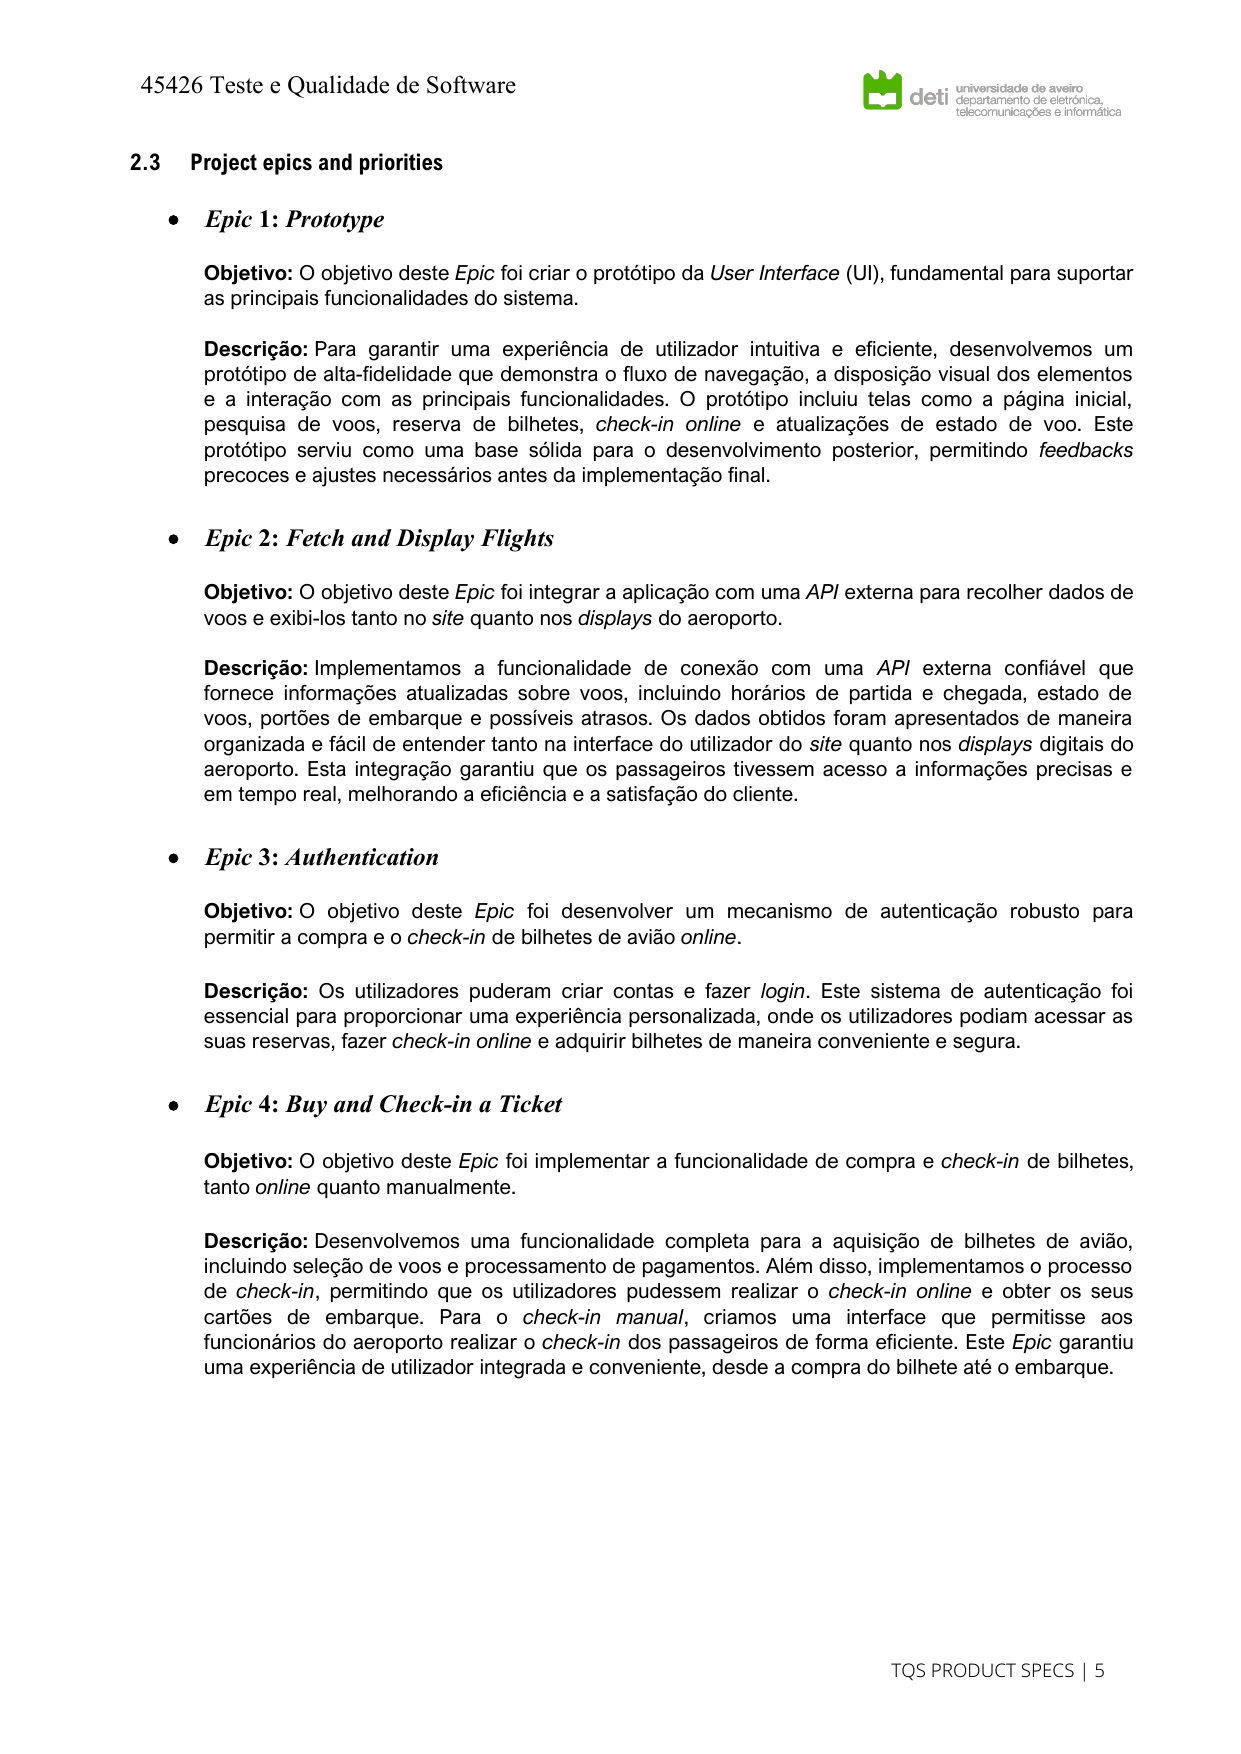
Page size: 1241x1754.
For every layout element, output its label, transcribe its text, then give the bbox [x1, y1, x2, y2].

text Descrição: Para garantir uma experiência de utilizador intuitiva e eficiente, desenvolvemos um protótipo de alta-fidelidade que demonstra o fluxo de navegação, a disposição visual dos elementos e a interação com as principais funcionalidades. O protótipo incluiu telas como a página inicial, pesquisa de voos, reserva de bilhetes, check-in online e atualizações de estado de voo. Este protótipo serviu como uma base sólida para o desenvolvimento posterior, permitindo feedbacks precoces e ajustes necessários antes da implementação final. [204, 336, 1134, 487]
text Objetivo: O objetivo deste Epic foi criar o protótipo da User Interface (UI), fundamental para suportar as principais funcionalidades do sistema. [204, 260, 1134, 311]
text Objetivo: O objetivo deste Epic foi implementar a funcionalidade de compra e check-in de bilhetes, tanto online quanto manualmente. [204, 1148, 1134, 1199]
text Descrição: Desenvolvemos uma funcionalidade completa para a aquisição de bilhetes de avião, incluindo seleção de voos e processamento de pagamentos. Além disso, implementamos o processo de check-in, permitindo que os utilizadores pudessem realizar o check-in online e obter os seus cartões de embarque. Para o check-in manual, criamos uma interface que permitisse aos funcionários do aeroporto realizar o check-in dos passageiros de forma eficiente. Este Epic garantiu uma experiência de utilizador integrada e conveniente, desde a compra do bilhete até o embarque. [204, 1228, 1134, 1379]
subtitle Project epics and priorities [130, 147, 1134, 177]
list Epic 3: Authentication [167, 840, 1134, 871]
list Epic 2: Fetch and Display Flights [167, 521, 1134, 552]
text Descrição: Os utilizadores puderam criar contas e fazer login. Este sistema de autenticação foi essencial para proporcionar uma experiência personalizada, onde os utilizadores podiam acessar as suas reservas, fazer check-in online e adquirir bilhetes de maneira conveniente e segura. [204, 978, 1134, 1054]
list Epic 4: Buy and Check-in a Ticket [167, 1088, 1134, 1118]
text Objetivo: O objetivo deste Epic foi integrar a aplicação com uma API externa para recolher dados de voos e exibi-los tanto no site quanto nos displays do aeroporto. [204, 579, 1134, 630]
list Epic 1: Prototype [167, 202, 1134, 232]
text Descrição: Implementamos a funcionalidade de conexão com uma API externa confiável que fornece informações atualizadas sobre voos, incluindo horários de partida e chegada, estado de voos, portões de embarque e possíveis atrasos. Os dados obtidos foram apresentados de maneira organizada e fácil de entender tanto na interface do utilizador do site quanto nos displays digitais do aeroporto. Esta integração garantiu que os passageiros tivessem acesso a informações precisas e em tempo real, melhorando a eficiência e a satisfação do cliente. [204, 655, 1134, 806]
picture [863, 70, 1122, 119]
text Objetivo: O objetivo deste Epic foi desenvolver um mecanismo de autenticação robusto para permitir a compra e o check-in de bilhetes de avião online. [204, 898, 1134, 949]
